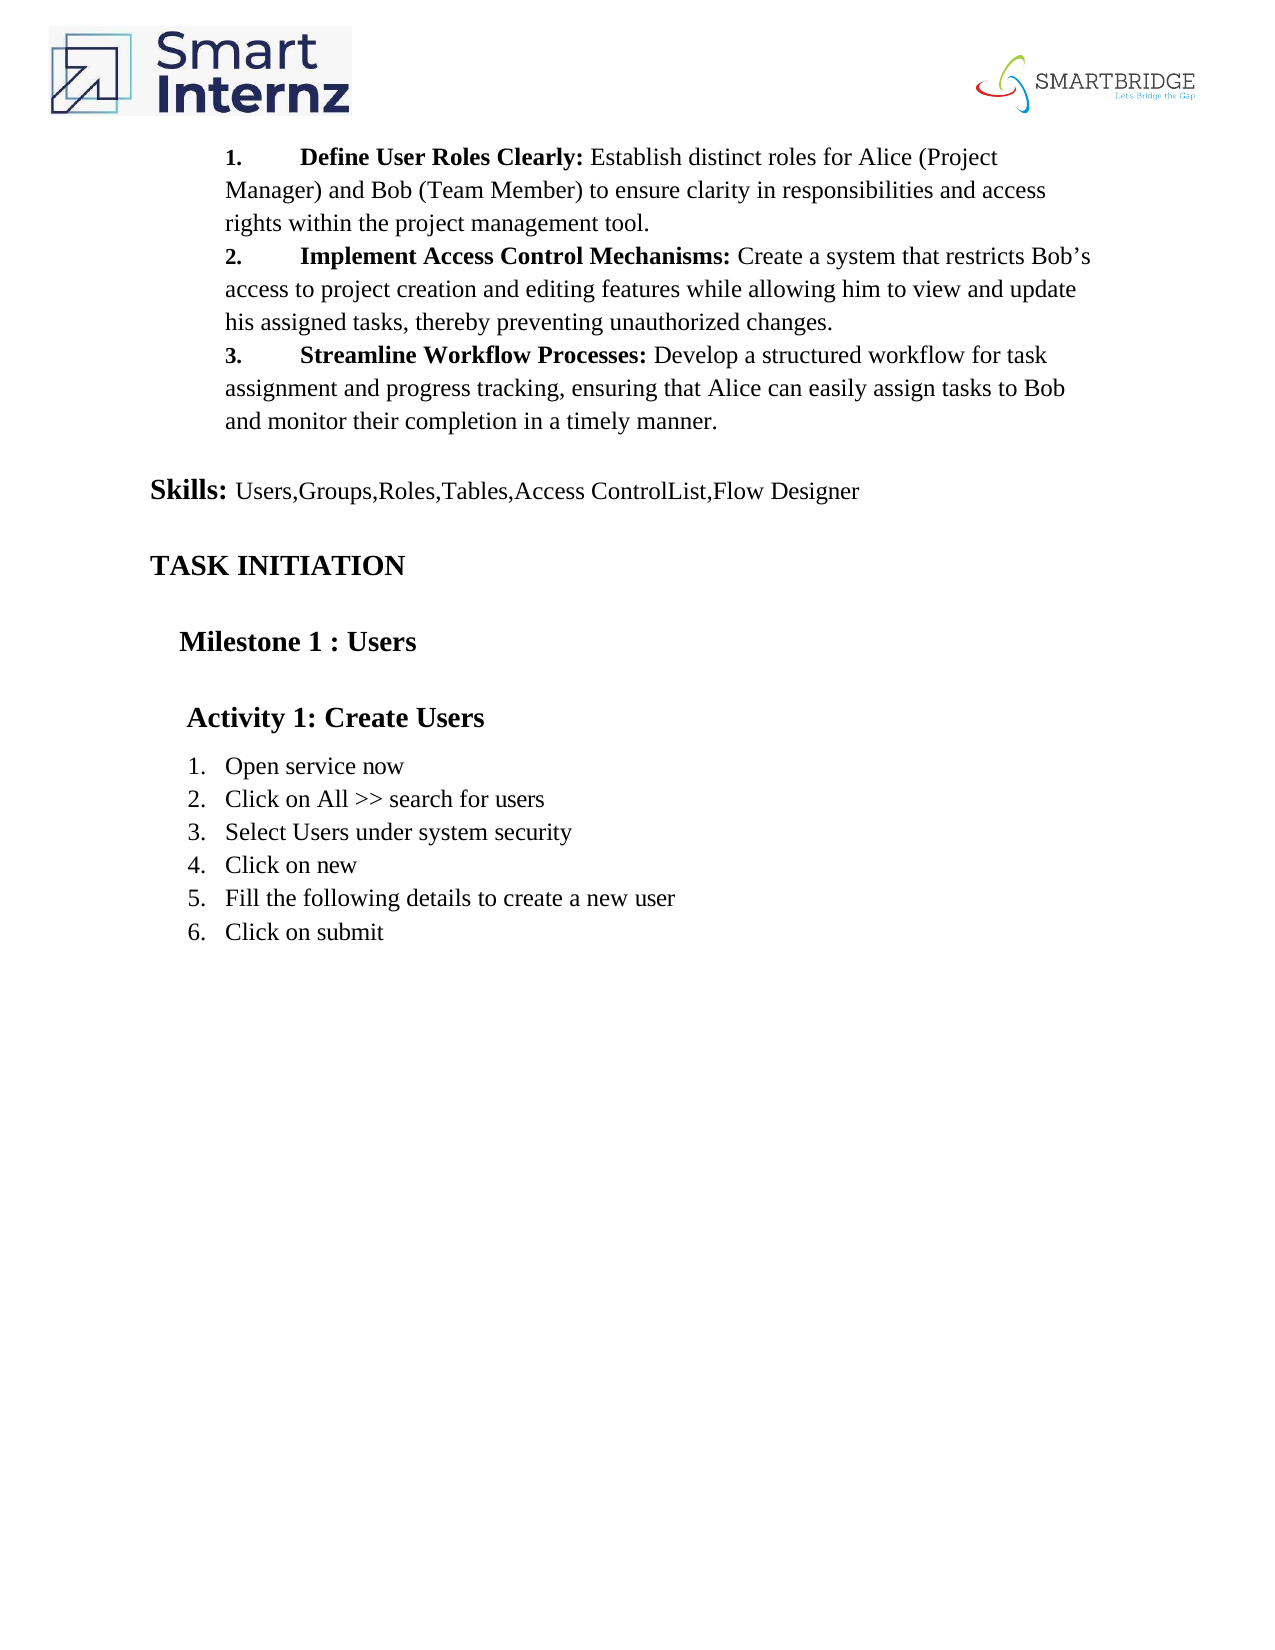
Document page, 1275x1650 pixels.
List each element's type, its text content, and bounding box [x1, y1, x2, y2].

list Implement Access Control Mechanisms: Create a system that restricts Bob’s access to project creation and editing features while allowing him to view and update his assigned tasks, thereby preventing unauthorized changes. [225, 241, 1096, 336]
list Select Users under system security [187, 817, 1162, 846]
list Streamline Workflow Processes: Develop a structured workflow for task assignment and progress tracking, ensuring that Alice can easily assign tasks to Bob and monitor their completion in a timely manner. [225, 340, 1077, 434]
list Click on All >> search for users [187, 784, 1162, 813]
list Click on new [187, 850, 1162, 879]
text Milestone 1 : Users Activity 1: Create Users [179, 582, 486, 734]
list Click on submit [187, 917, 1162, 945]
list Open service now [187, 751, 1162, 780]
list Define User Roles Clearly: Establish distinct roles for Alice (Project Manager) and Bob (Team Member) to ensure clarity in responsibilities and access rights within the project management tool. [225, 142, 1060, 236]
subtitle TASK INITIATION [150, 548, 1162, 582]
text Skills: Users,Groups,Roles,Tables,Access ControlList,Flow Designer [150, 472, 1162, 506]
picture [48, 26, 353, 116]
list Fill the following details to create a new user [187, 883, 1162, 912]
picture [975, 53, 1195, 114]
